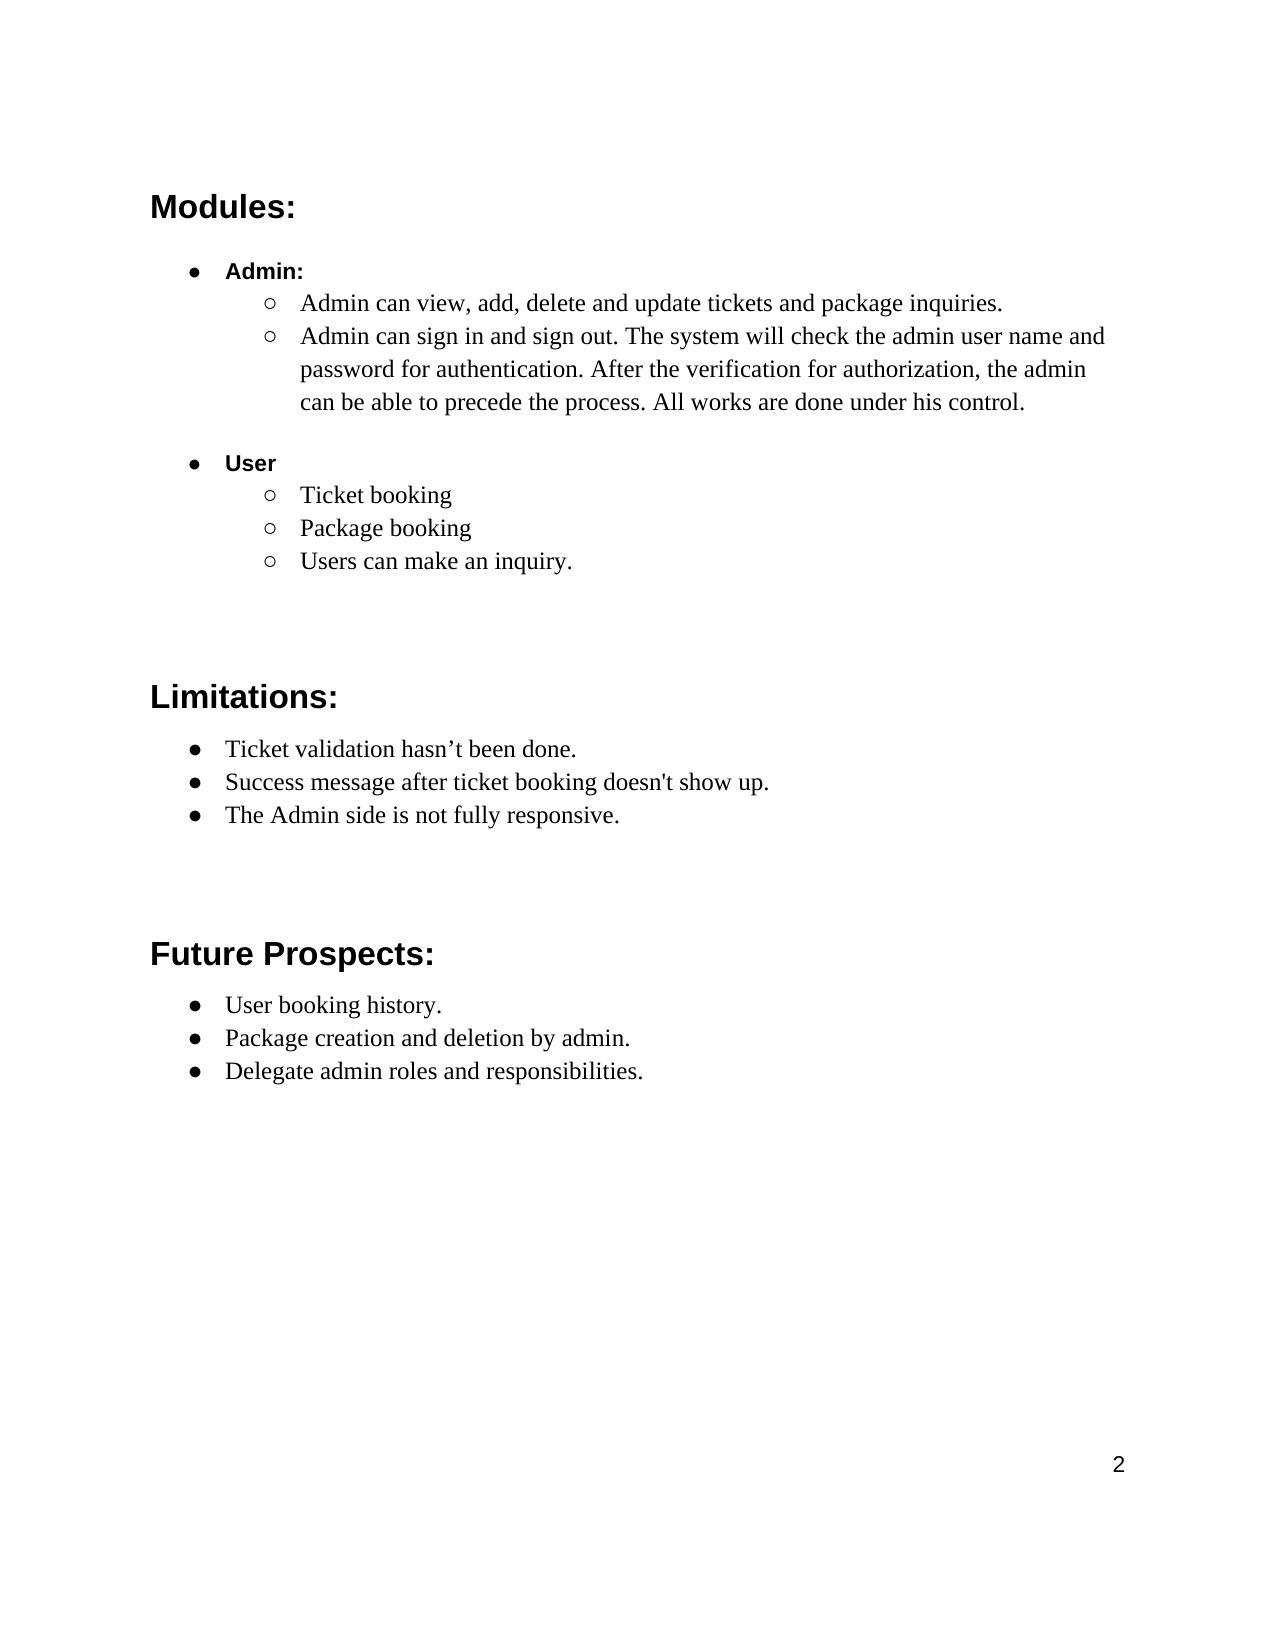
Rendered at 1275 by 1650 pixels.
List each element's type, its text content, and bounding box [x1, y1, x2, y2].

list Ticket validation hasn’t been done. [187, 734, 1125, 763]
list User booking history. [187, 990, 1125, 1019]
list Package booking [262, 513, 1125, 542]
list The Admin side is not fully responsive. [187, 800, 1125, 829]
subtitle Modules: [150, 187, 1125, 226]
subtitle Future Prospects: [150, 934, 1125, 972]
subtitle Limitations: [150, 677, 1125, 716]
list Ticket booking [262, 480, 1125, 509]
list Admin can view, add, delete and update tickets and package inquiries. [262, 288, 1125, 317]
list Package creation and deletion by admin. [187, 1023, 1125, 1052]
list Admin can sign in and sign out. The system will check the admin user name and password for authentication. After the verification for authorization, the admin can be able to precede the process. All works are done under his control. [262, 321, 1125, 416]
list Users can make an inquiry. [262, 546, 1125, 575]
list User [187, 450, 1125, 476]
list Admin: [187, 258, 1125, 284]
list Delegate admin roles and responsibilities. [187, 1056, 1125, 1085]
list Success message after ticket booking doesn't show up. [187, 767, 1125, 796]
